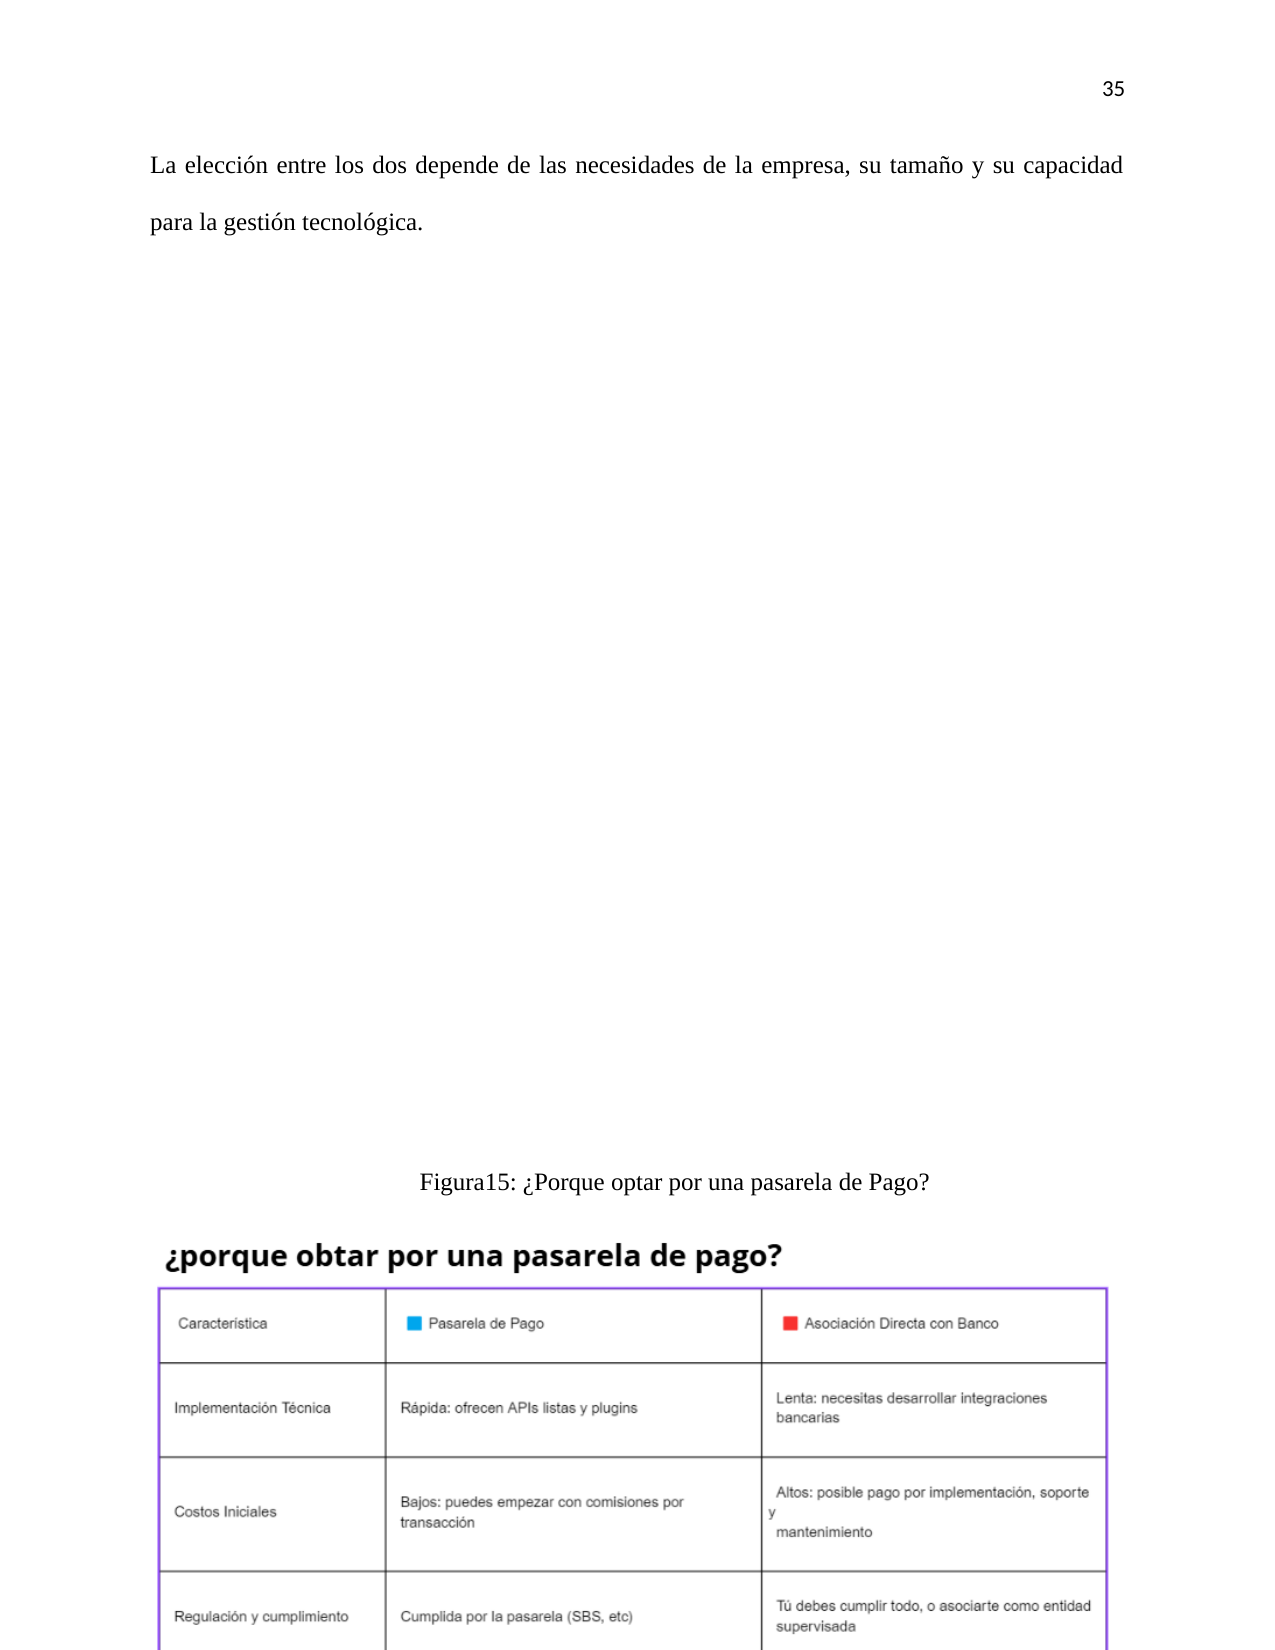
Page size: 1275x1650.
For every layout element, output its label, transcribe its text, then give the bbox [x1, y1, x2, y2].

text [150, 150, 1125, 236]
text Figura15: ¿Porque optar por una pasarela de Pago? [150, 1167, 1125, 1196]
picture [142, 1235, 1117, 1650]
